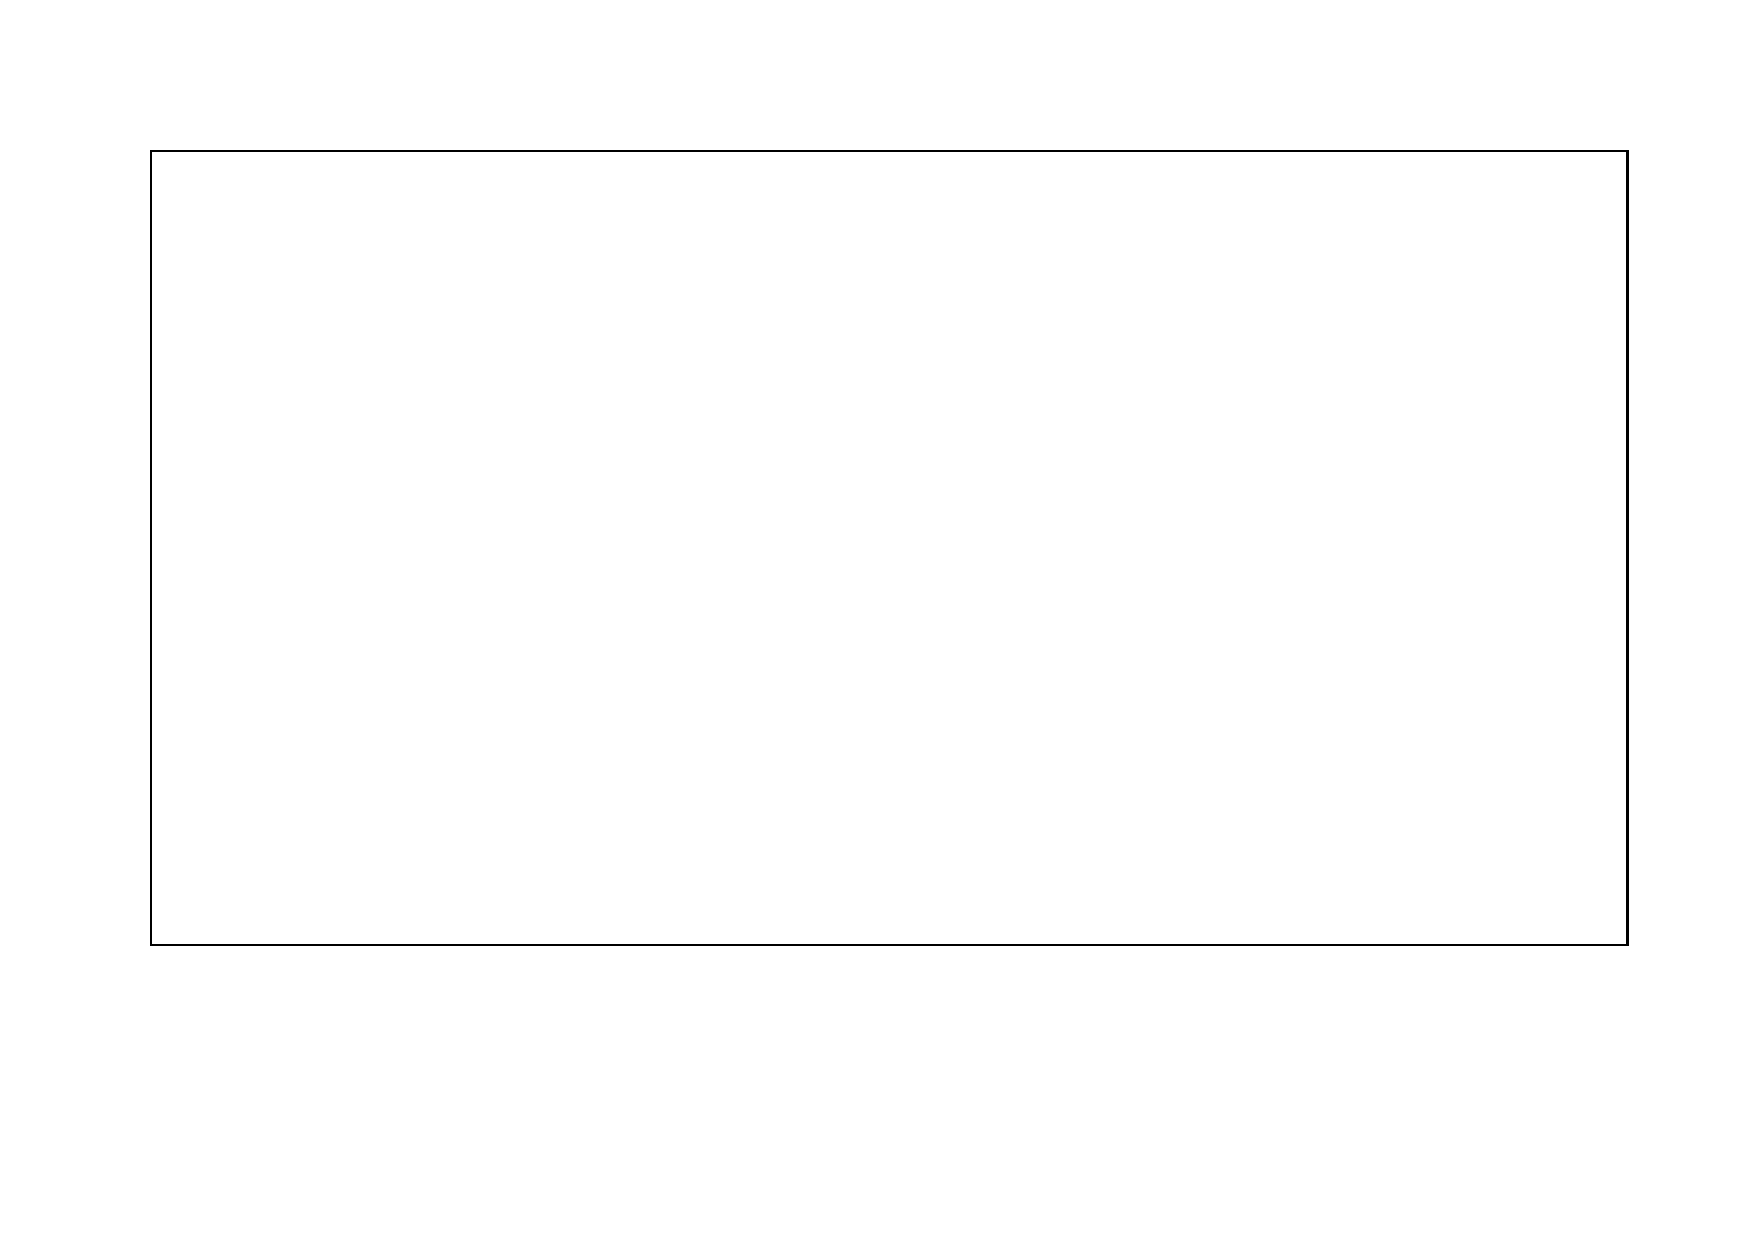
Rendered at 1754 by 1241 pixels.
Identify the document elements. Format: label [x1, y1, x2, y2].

table_cell [152, 152, 1626, 944]
